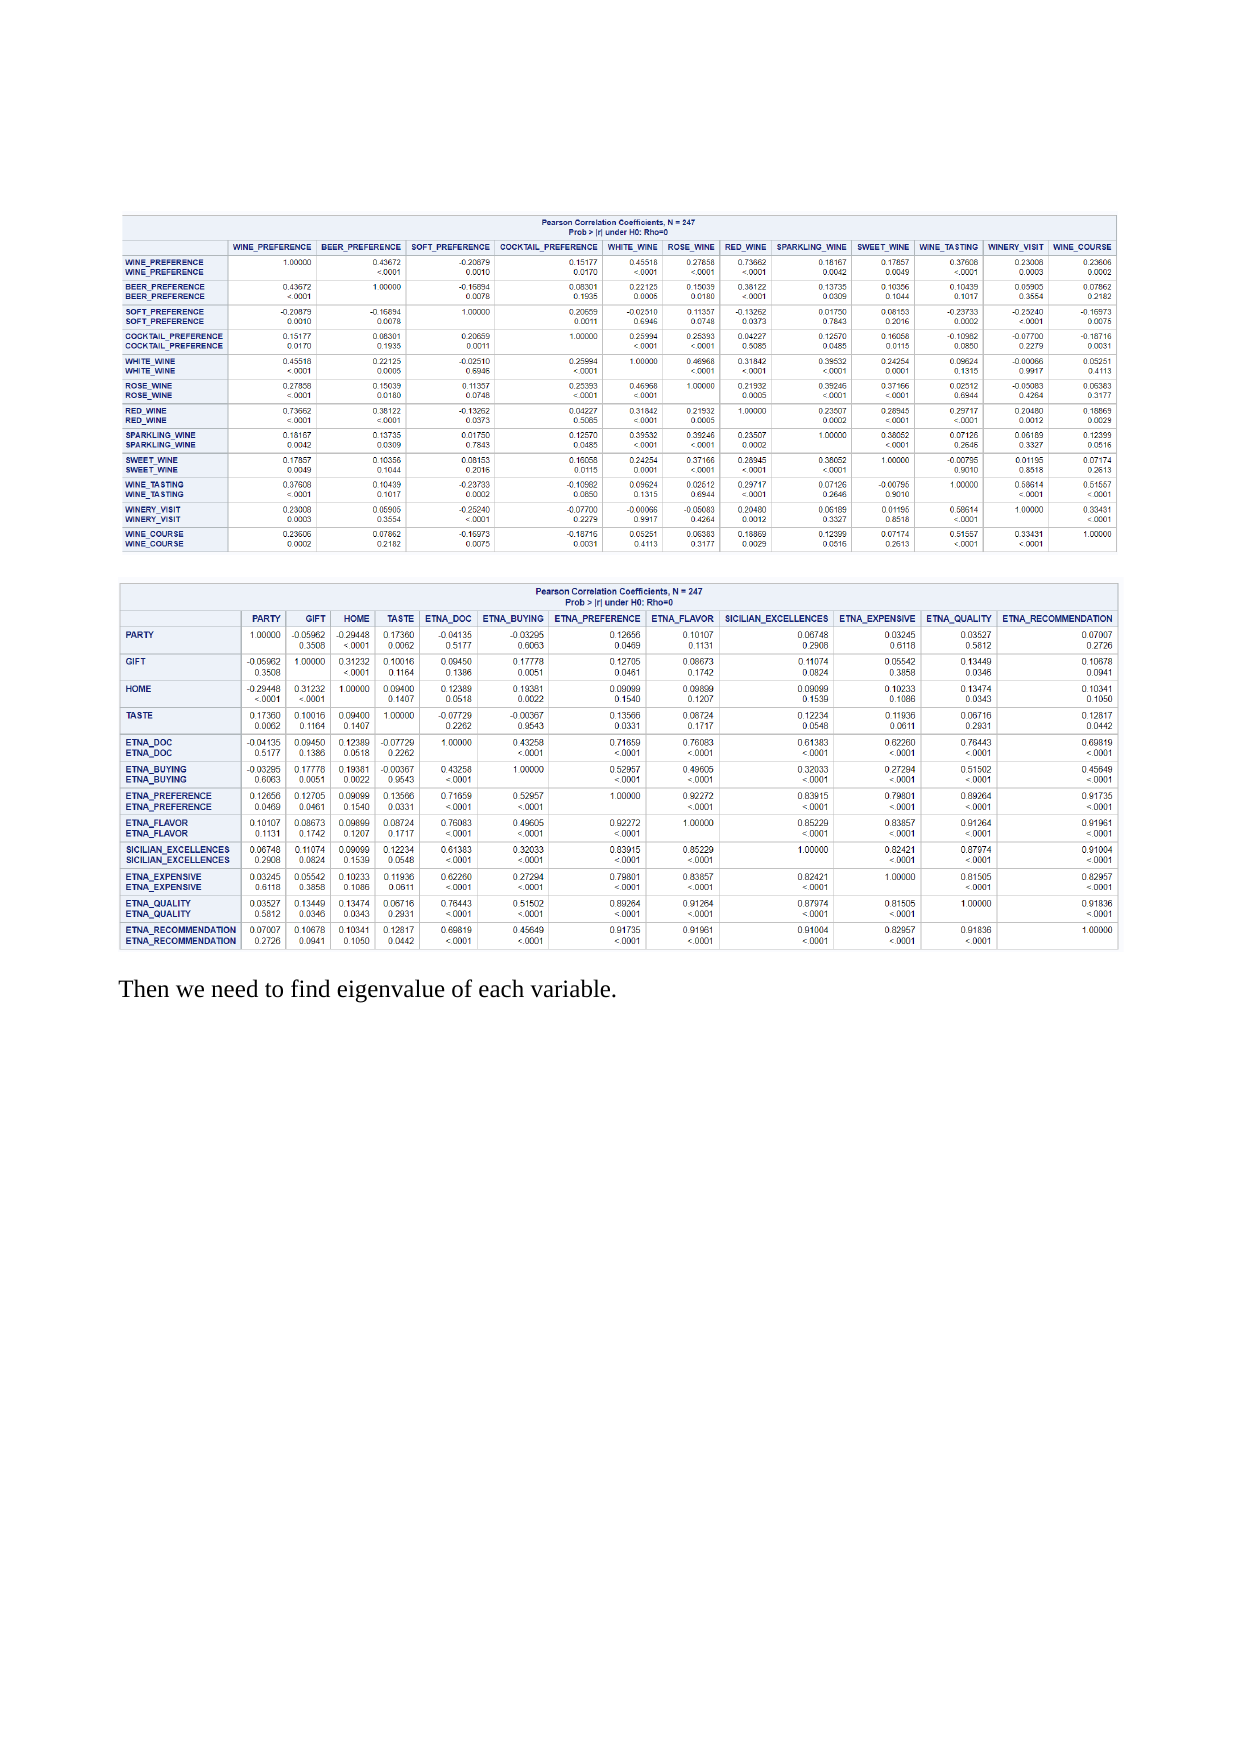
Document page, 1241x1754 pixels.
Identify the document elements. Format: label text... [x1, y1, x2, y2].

text Then we need to find eigenvalue of each variable. [118, 974, 1122, 1002]
picture [118, 577, 1124, 952]
picture [122, 211, 1118, 555]
